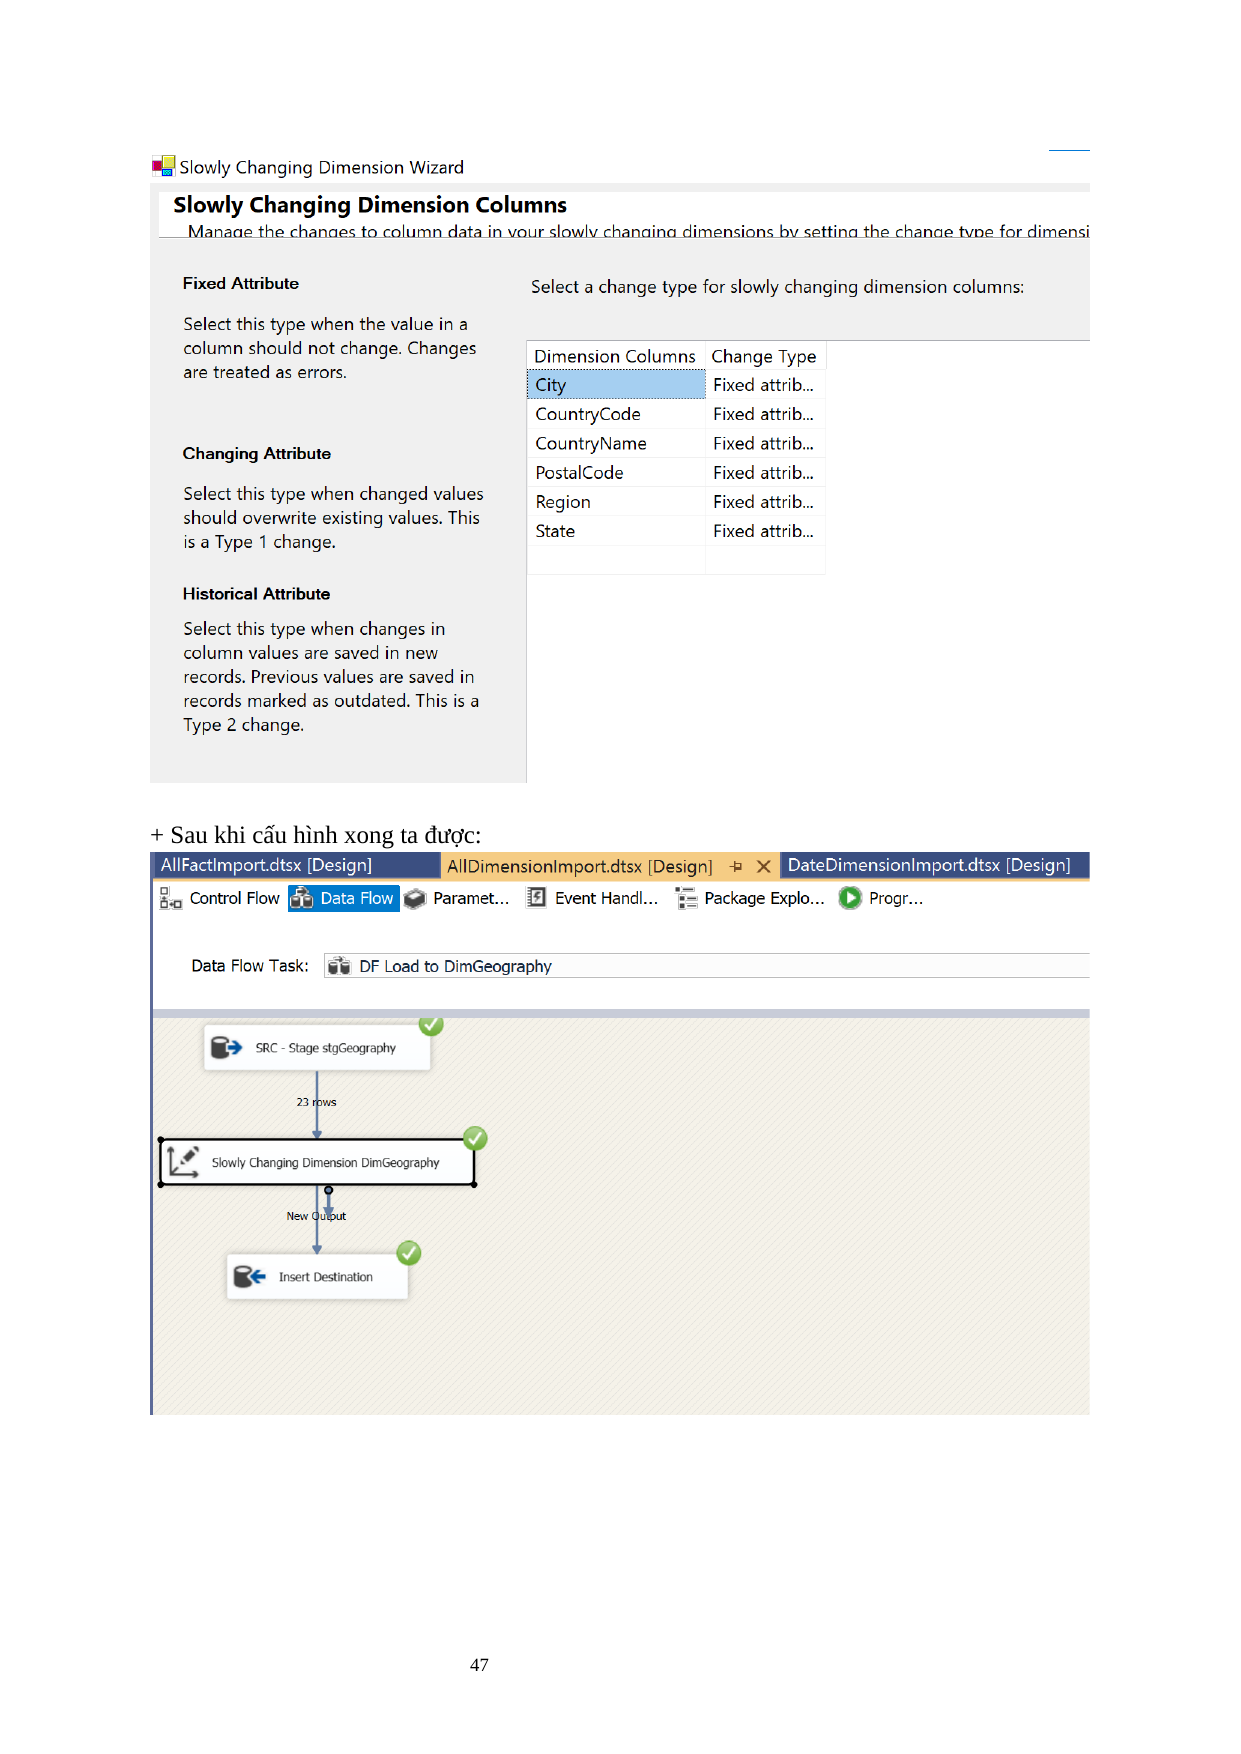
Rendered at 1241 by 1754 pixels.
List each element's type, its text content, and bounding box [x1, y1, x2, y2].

picture [150, 150, 1090, 783]
list + Sau khi cấu hình xong ta được: [150, 820, 1090, 848]
picture [150, 852, 1090, 1415]
